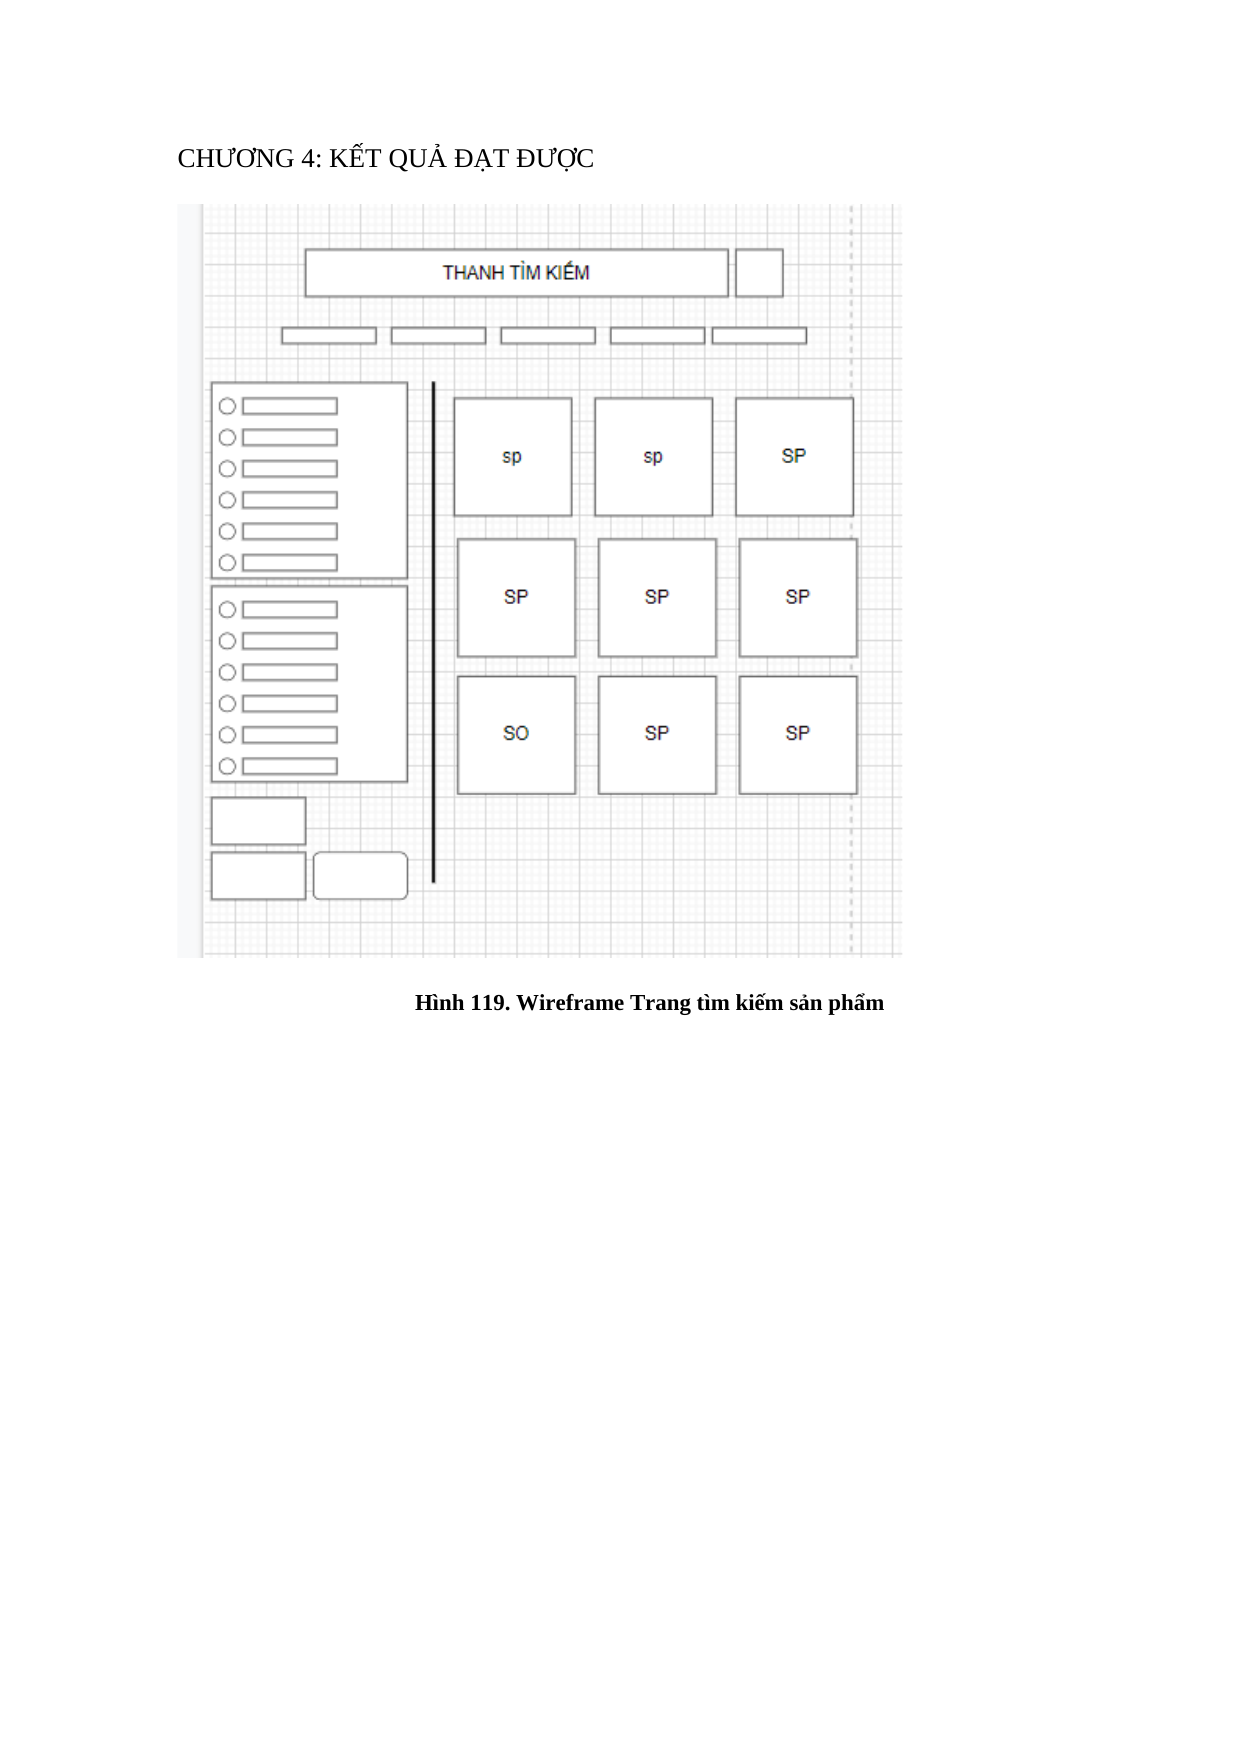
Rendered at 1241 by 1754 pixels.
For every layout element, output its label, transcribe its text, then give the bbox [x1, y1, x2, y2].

picture [177, 204, 903, 958]
text Hình 119. Wireframe Trang tìm kiếm sản phẩm [177, 989, 1122, 1016]
